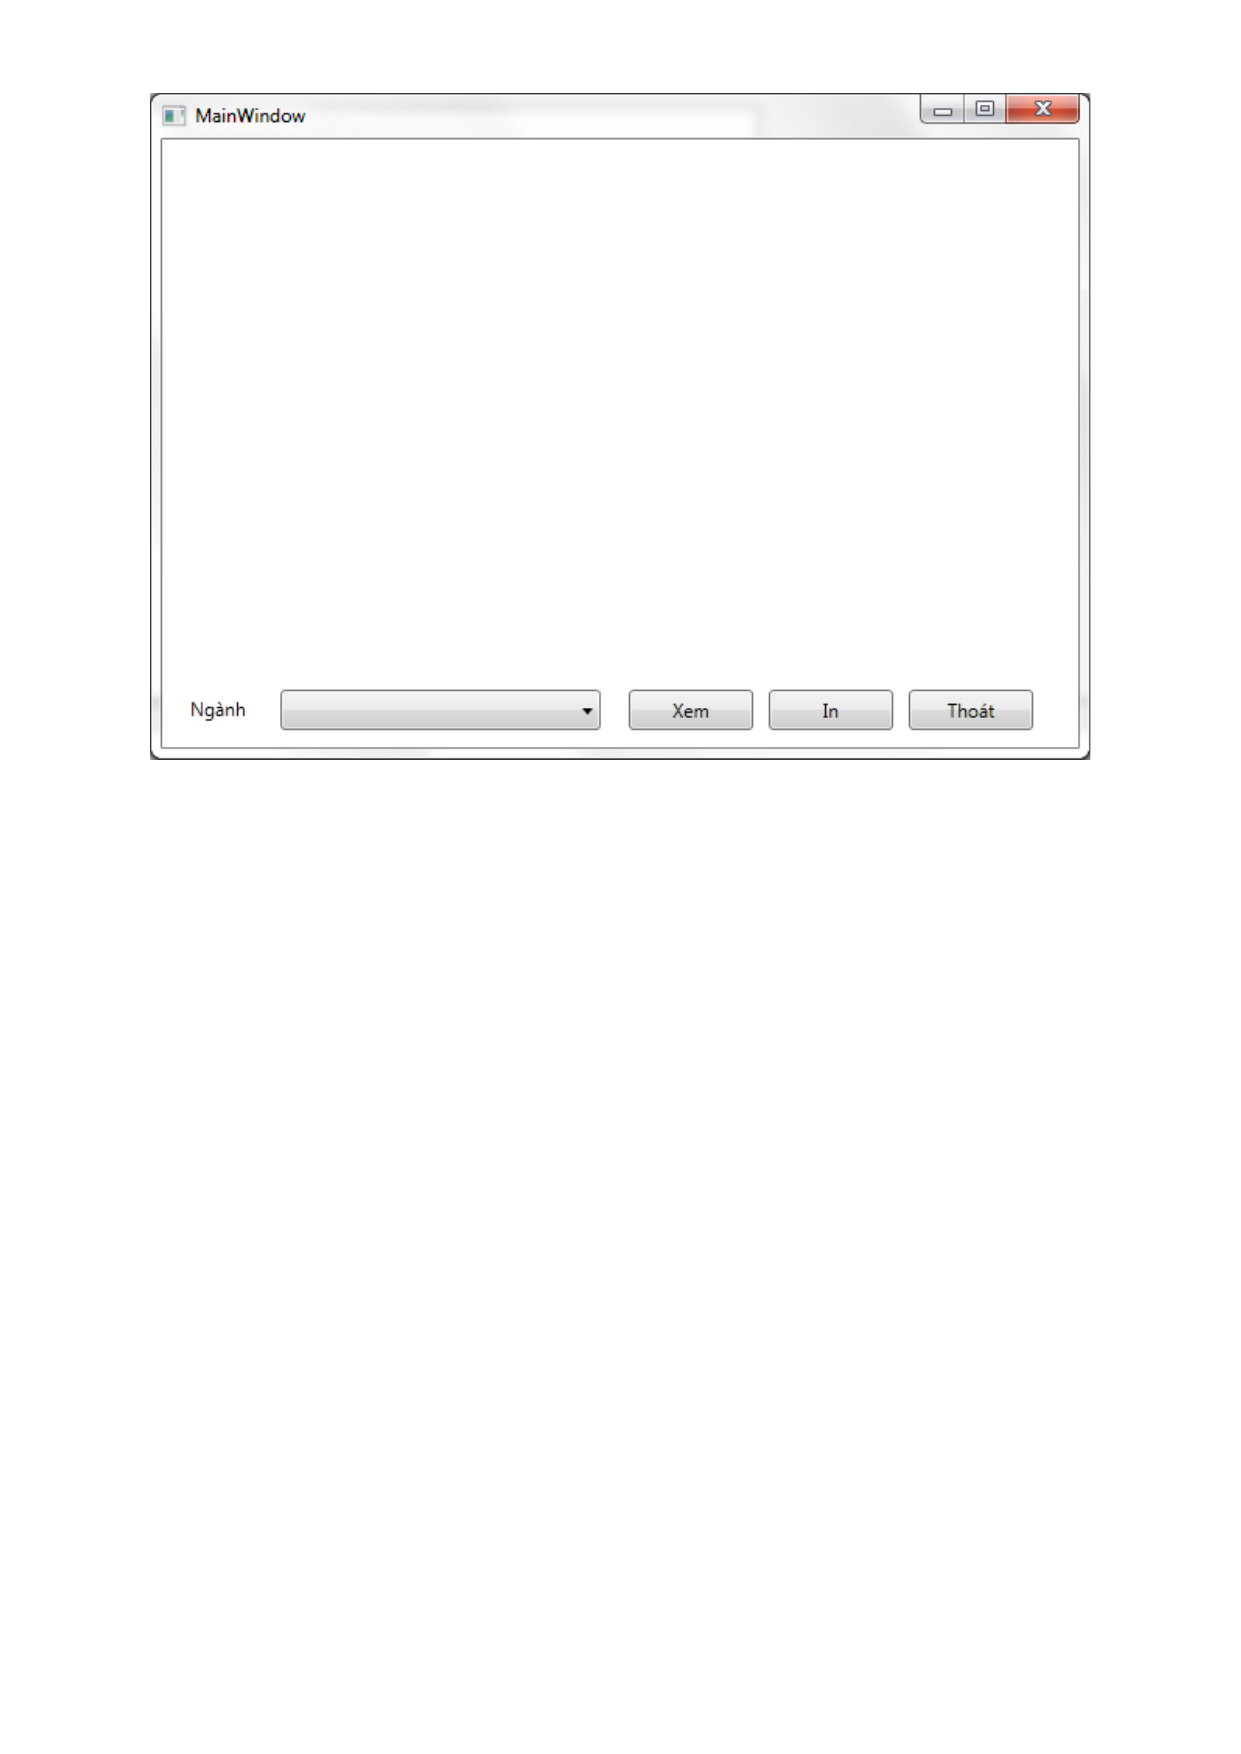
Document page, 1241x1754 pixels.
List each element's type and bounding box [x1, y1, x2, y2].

picture [150, 93, 1091, 760]
